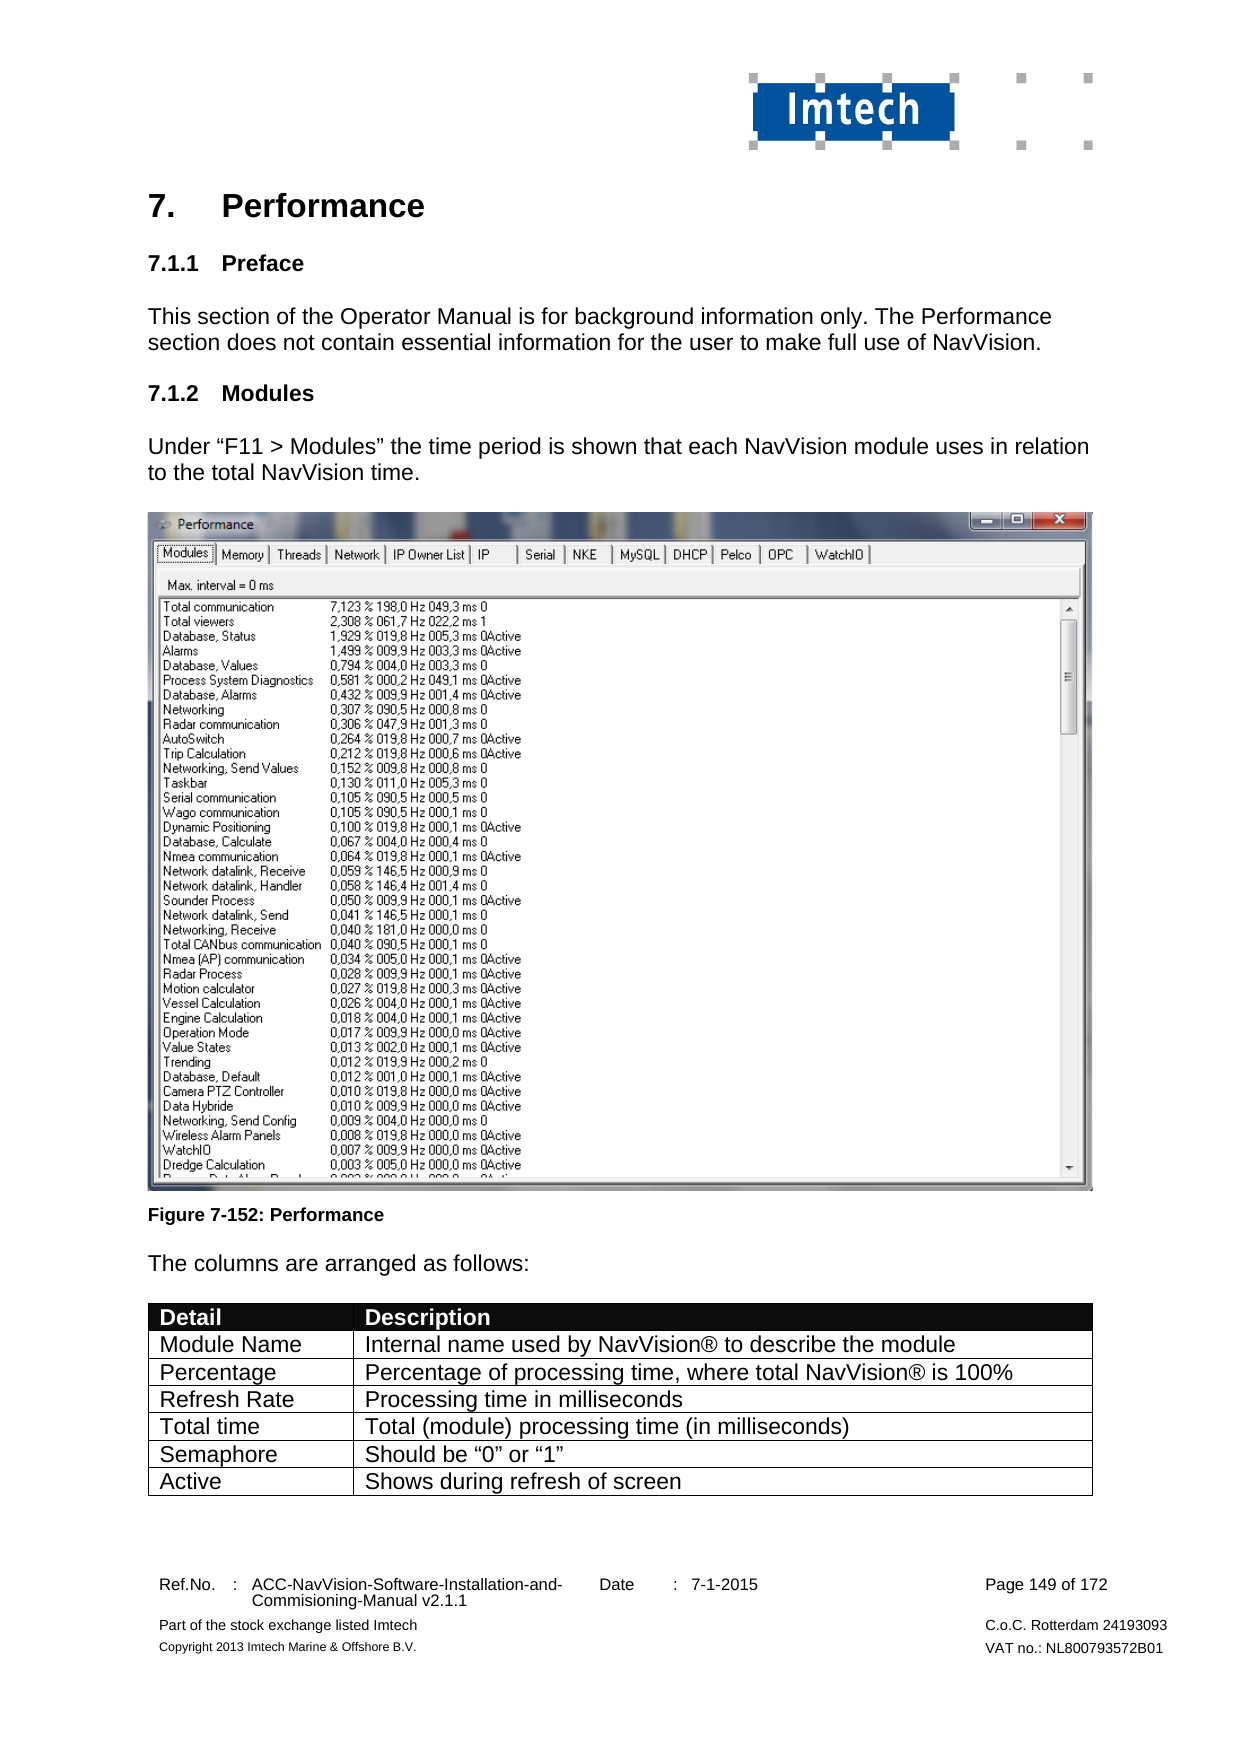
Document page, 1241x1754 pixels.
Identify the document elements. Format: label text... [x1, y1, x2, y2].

table_cell Percentage of processing time, where total NavVision® is 100% [354, 1359, 1092, 1385]
subtitle Preface [148, 250, 1093, 276]
table_cell Semaphore [149, 1441, 353, 1467]
table_header Description [354, 1304, 1092, 1330]
table_cell Internal name used by NavVision® to describe the module [354, 1331, 1092, 1357]
table_cell Total (module) processing time (in milliseconds) [354, 1413, 1092, 1440]
table_cell Should be “0” or “1” [354, 1441, 1092, 1467]
table_cell Percentage [149, 1359, 353, 1385]
table_cell Refresh Rate [149, 1386, 353, 1412]
table_cell Active [149, 1468, 353, 1494]
table_header Detail [149, 1304, 353, 1330]
table_cell Module Name [149, 1331, 353, 1357]
text The columns are arranged as follows: [148, 1250, 1093, 1276]
picture [748, 73, 1093, 150]
table_cell Total time [149, 1413, 353, 1440]
table_cell Shows during refresh of screen [354, 1468, 1092, 1494]
text Under “F11 > Modules” the time period is shown that each NavVision module uses in relation to the total NavVision time. [148, 433, 1093, 486]
table_cell Processing time in milliseconds [354, 1386, 1092, 1412]
subtitle Modules [148, 380, 1093, 407]
subtitle Performance [148, 175, 1093, 225]
text This section of the Operator Manual is for background information only. The Performance section does not contain essential information for the user to make full use of NavVision. [148, 303, 1093, 355]
picture [147, 512, 1093, 1191]
